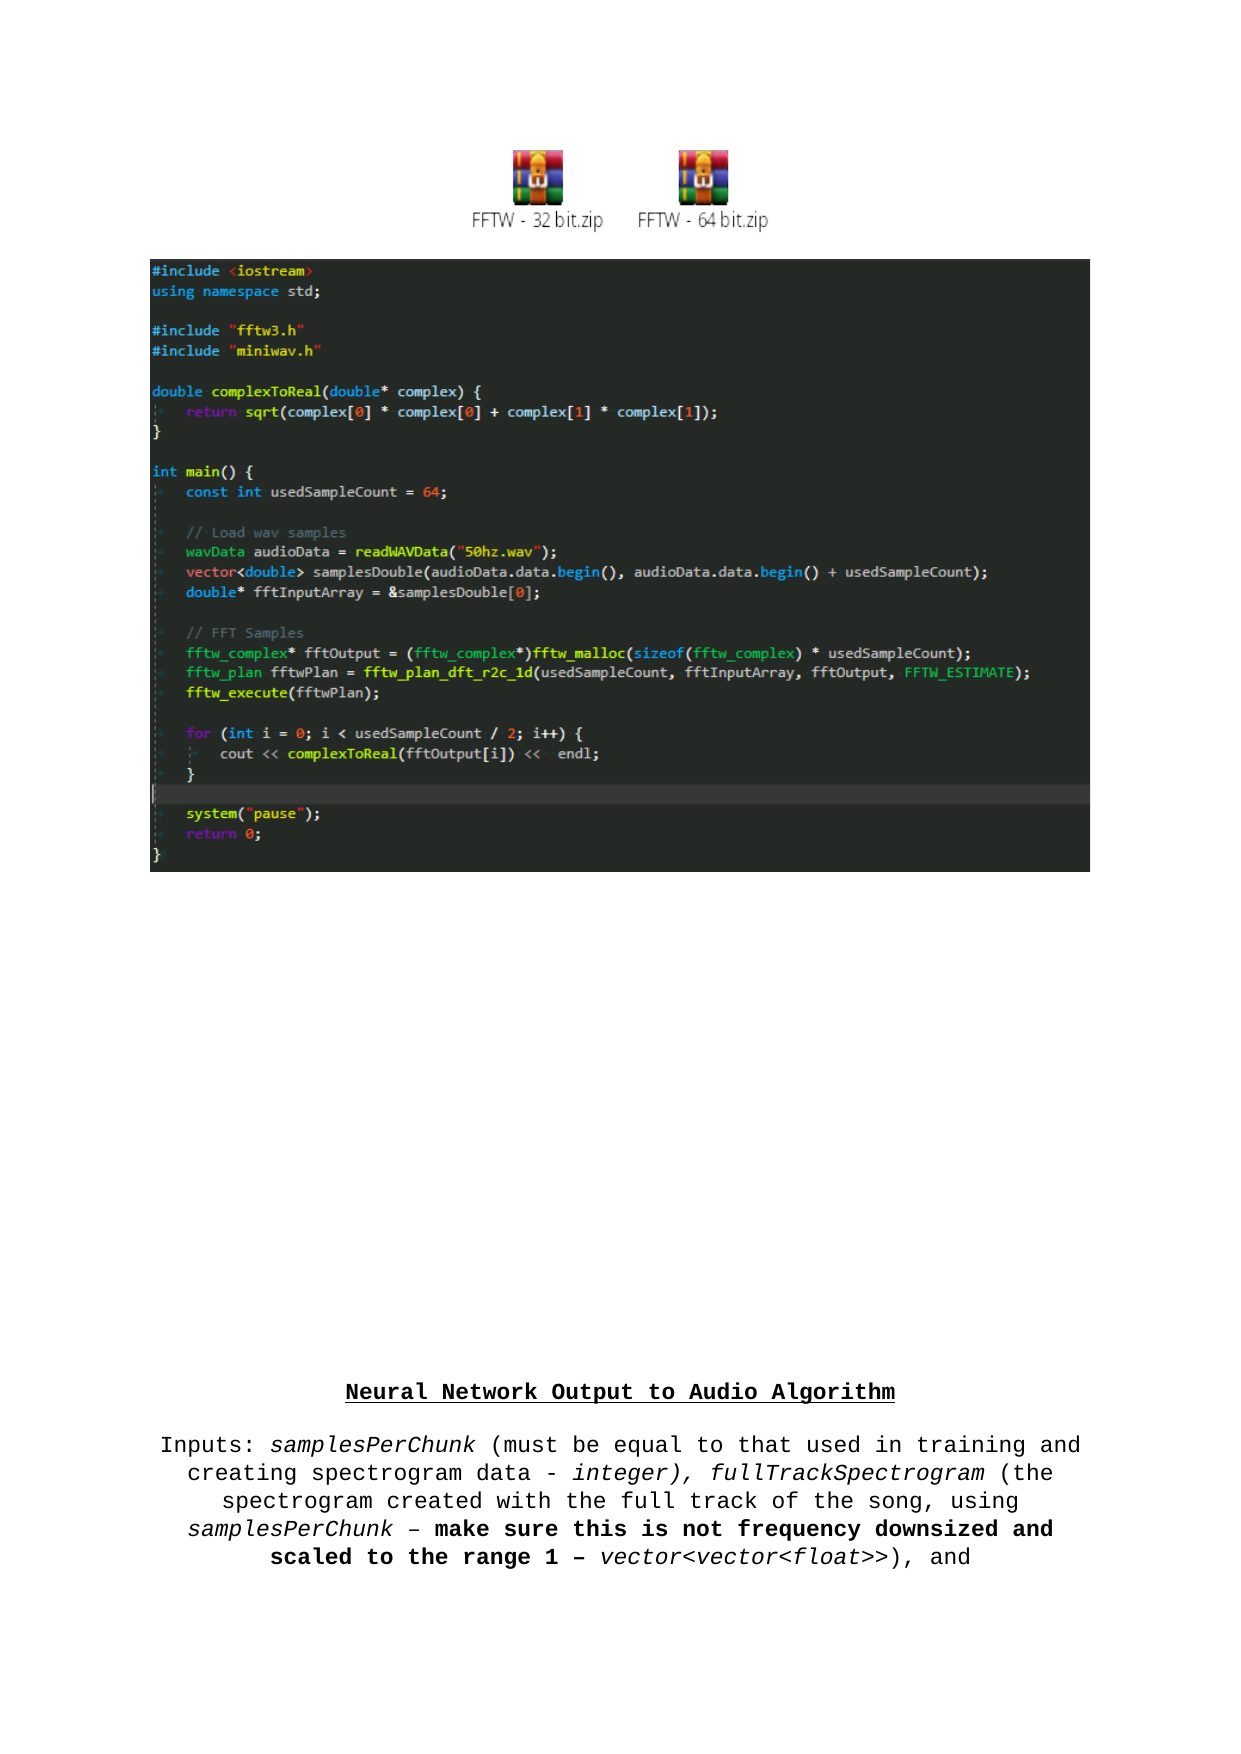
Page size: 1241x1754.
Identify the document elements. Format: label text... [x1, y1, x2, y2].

text Neural Network Output to Audio Algorithm [150, 1381, 1090, 1407]
picture [150, 259, 1091, 872]
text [150, 1434, 1090, 1571]
